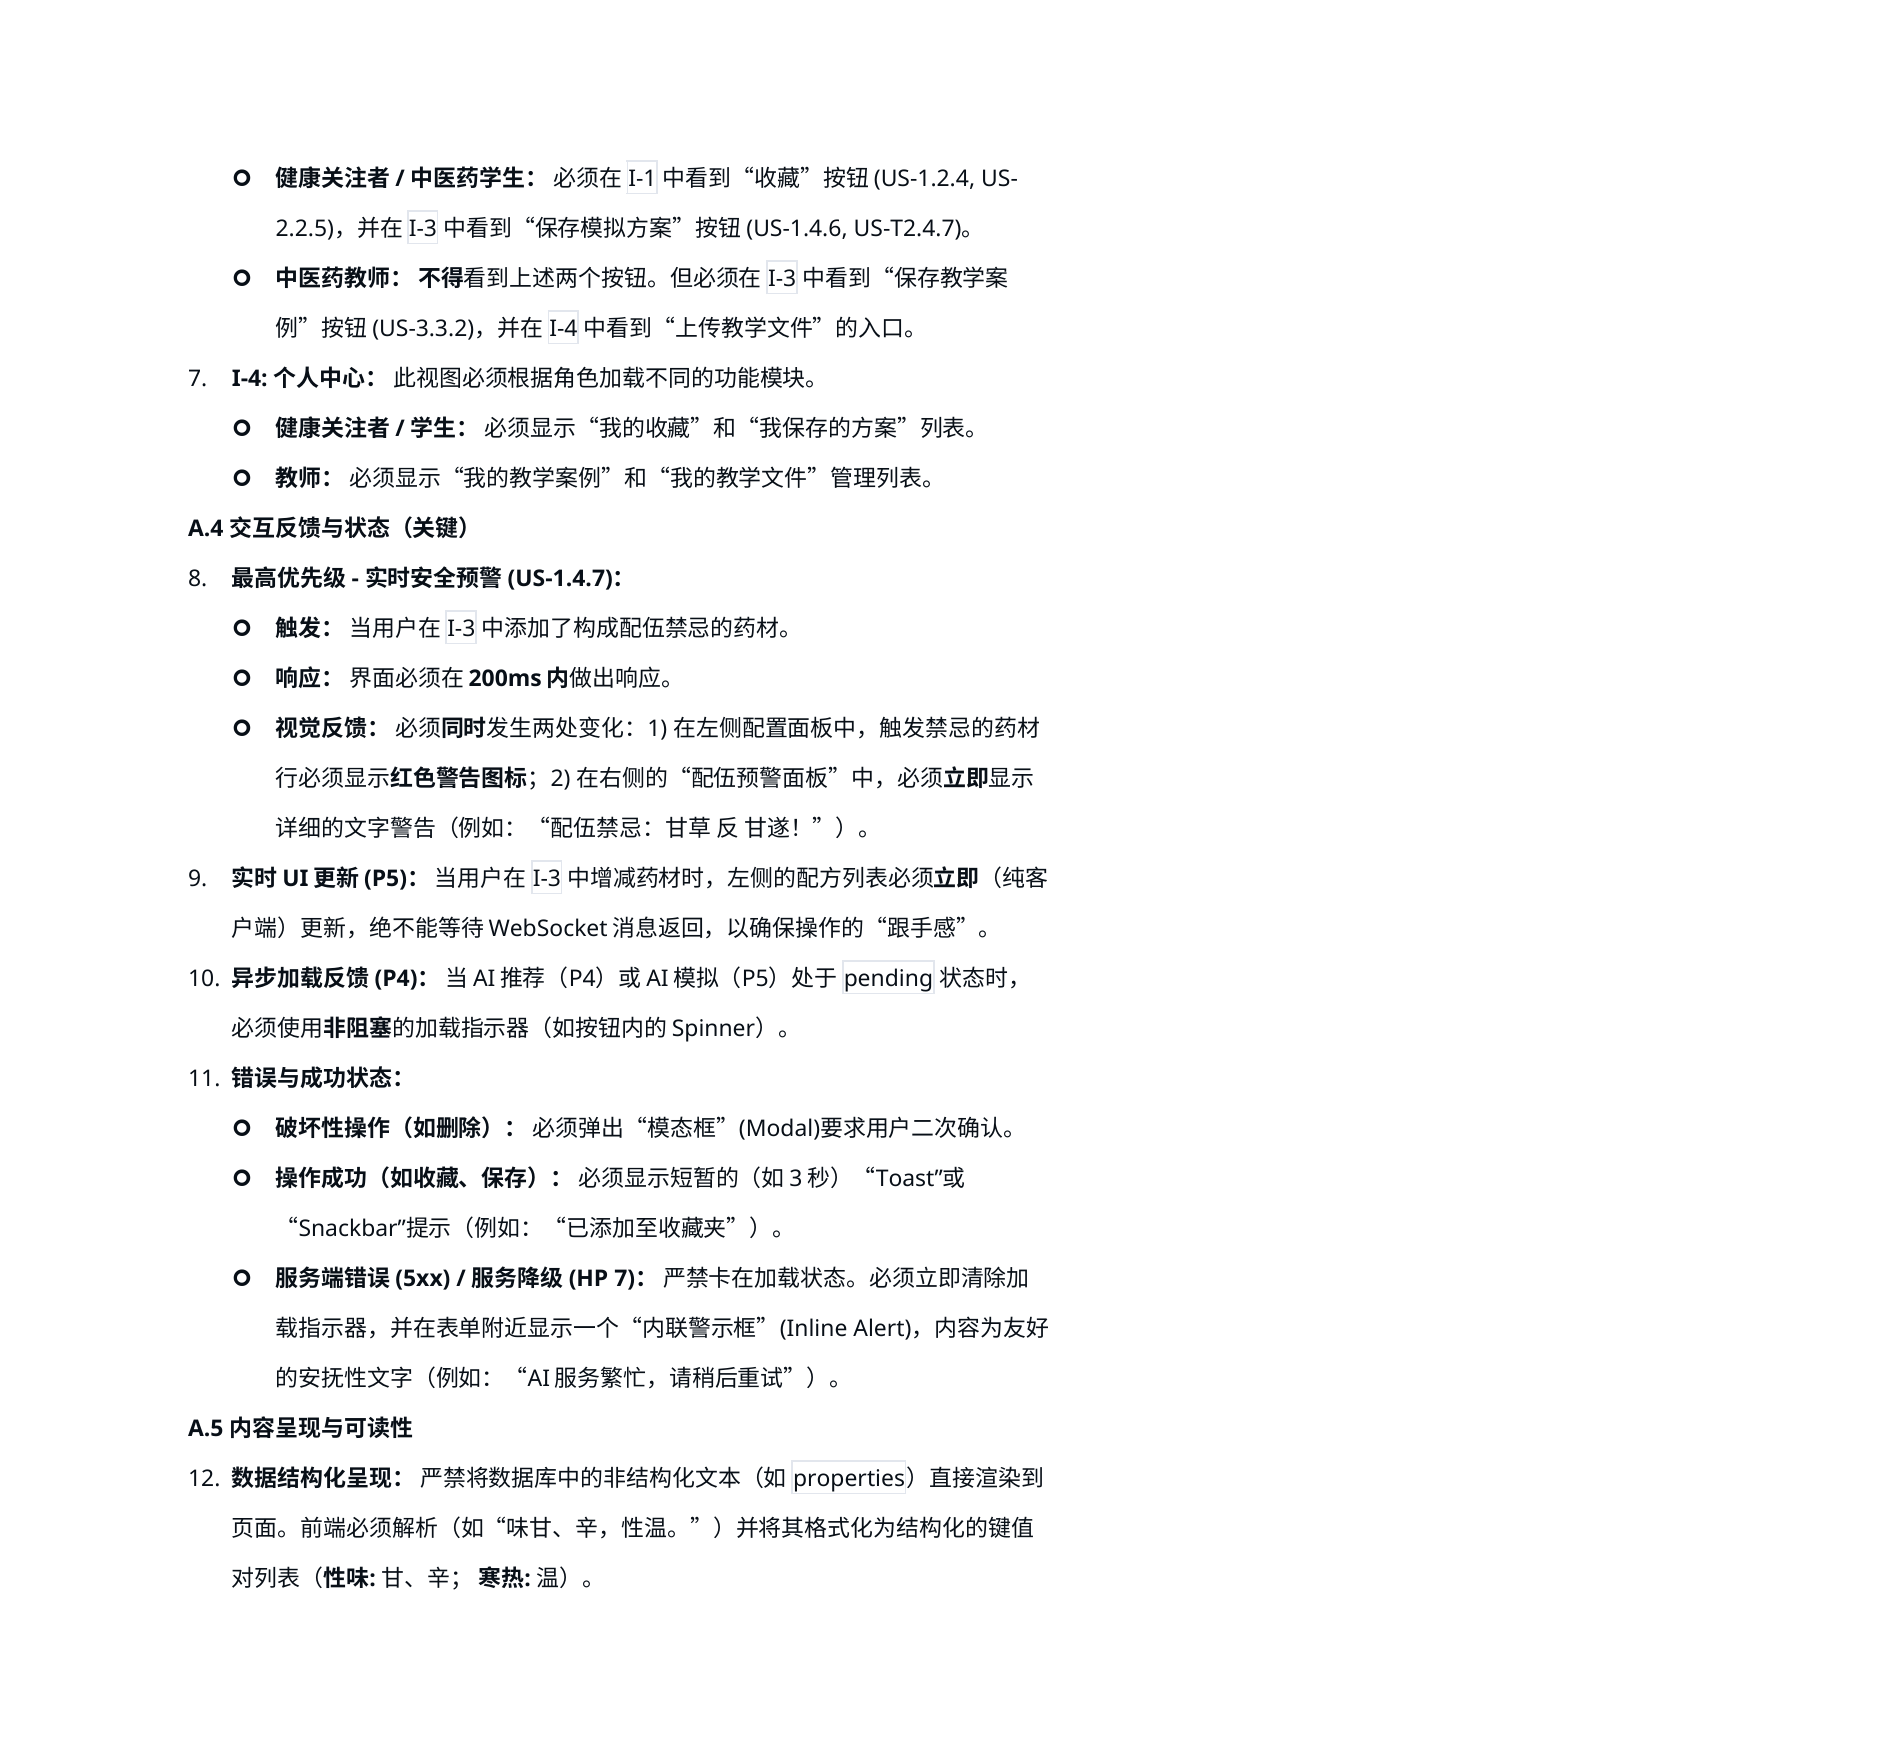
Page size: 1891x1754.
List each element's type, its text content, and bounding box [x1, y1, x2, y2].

list 视觉反馈： 必须同时发生两处变化：1) 在左侧配置面板中，触发禁忌的药材行必须显示红色警告图标；2) 在右侧的“配伍预警面板”中，必须立即显示详细的文字警告（例如：“配伍禁忌：甘草 反 甘遂！”）。 [232, 702, 1052, 852]
list 教师： 必须显示“我的教学案例”和“我的教学文件”管理列表。 [232, 452, 1052, 502]
list 破坏性操作（如删除）： 必须弹出“模态框”(Modal)要求用户二次确认。 [232, 1102, 1052, 1152]
text A.5 内容呈现与可读性 [188, 1402, 1052, 1452]
list 数据结构化呈现： 严禁将数据库中的非结构化文本（如properties）直接渲染到页面。前端必须解析（如“味甘、辛，性温。”）并将其格式化为结构化的键值对列表（性味: 甘、辛； 寒热: 温）。 [188, 1452, 1052, 1602]
list 操作成功（如收藏、保存）： 必须显示短暂的（如3秒）“Toast”或“Snackbar”提示（例如：“已添加至收藏夹”）。 [232, 1152, 1052, 1252]
list 健康关注者 / 中医药学生： 必须在I-1中看到“收藏”按钮 (US-1.2.4, US-2.2.5)，并在I-3中看到“保存模拟方案”按钮 (US-1.4.6, US-T2.4.7)。 [232, 152, 1052, 252]
list 中医药教师： 不得看到上述两个按钮。但必须在I-3中看到“保存教学案例”按钮 (US-3.3.2)，并在I-4中看到“上传教学文件”的入口。 [232, 252, 1052, 352]
list 健康关注者 / 学生： 必须显示“我的收藏”和“我保存的方案”列表。 [232, 402, 1052, 452]
list 错误与成功状态： [188, 1052, 1052, 1102]
list 服务端错误 (5xx) / 服务降级 (HP 7)： 严禁卡在加载状态。必须立即清除加载指示器，并在表单附近显示一个“内联警示框”(Inline Alert)，内容为友好的安抚性文字（例如：“AI服务繁忙，请稍后重试”）。 [232, 1252, 1052, 1402]
list 实时UI更新 (P5)： 当用户在I-3中增减药材时，左侧的配方列表必须立即（纯客户端）更新，绝不能等待WebSocket消息返回，以确保操作的“跟手感”。 [188, 852, 1052, 952]
list 触发： 当用户在I-3中添加了构成配伍禁忌的药材。 [232, 602, 1052, 652]
list I-4: 个人中心： 此视图必须根据角色加载不同的功能模块。 [188, 352, 1052, 402]
list 响应： 界面必须在200ms内做出响应。 [232, 652, 1052, 702]
list 最高优先级 - 实时安全预警 (US-1.4.7)： [188, 552, 1052, 602]
text A.4 交互反馈与状态（关键） [188, 502, 1052, 552]
list 异步加载反馈 (P4)： 当AI推荐（P4）或AI模拟（P5）处于pending状态时，必须使用非阻塞的加载指示器（如按钮内的Spinner）。 [188, 952, 1052, 1052]
